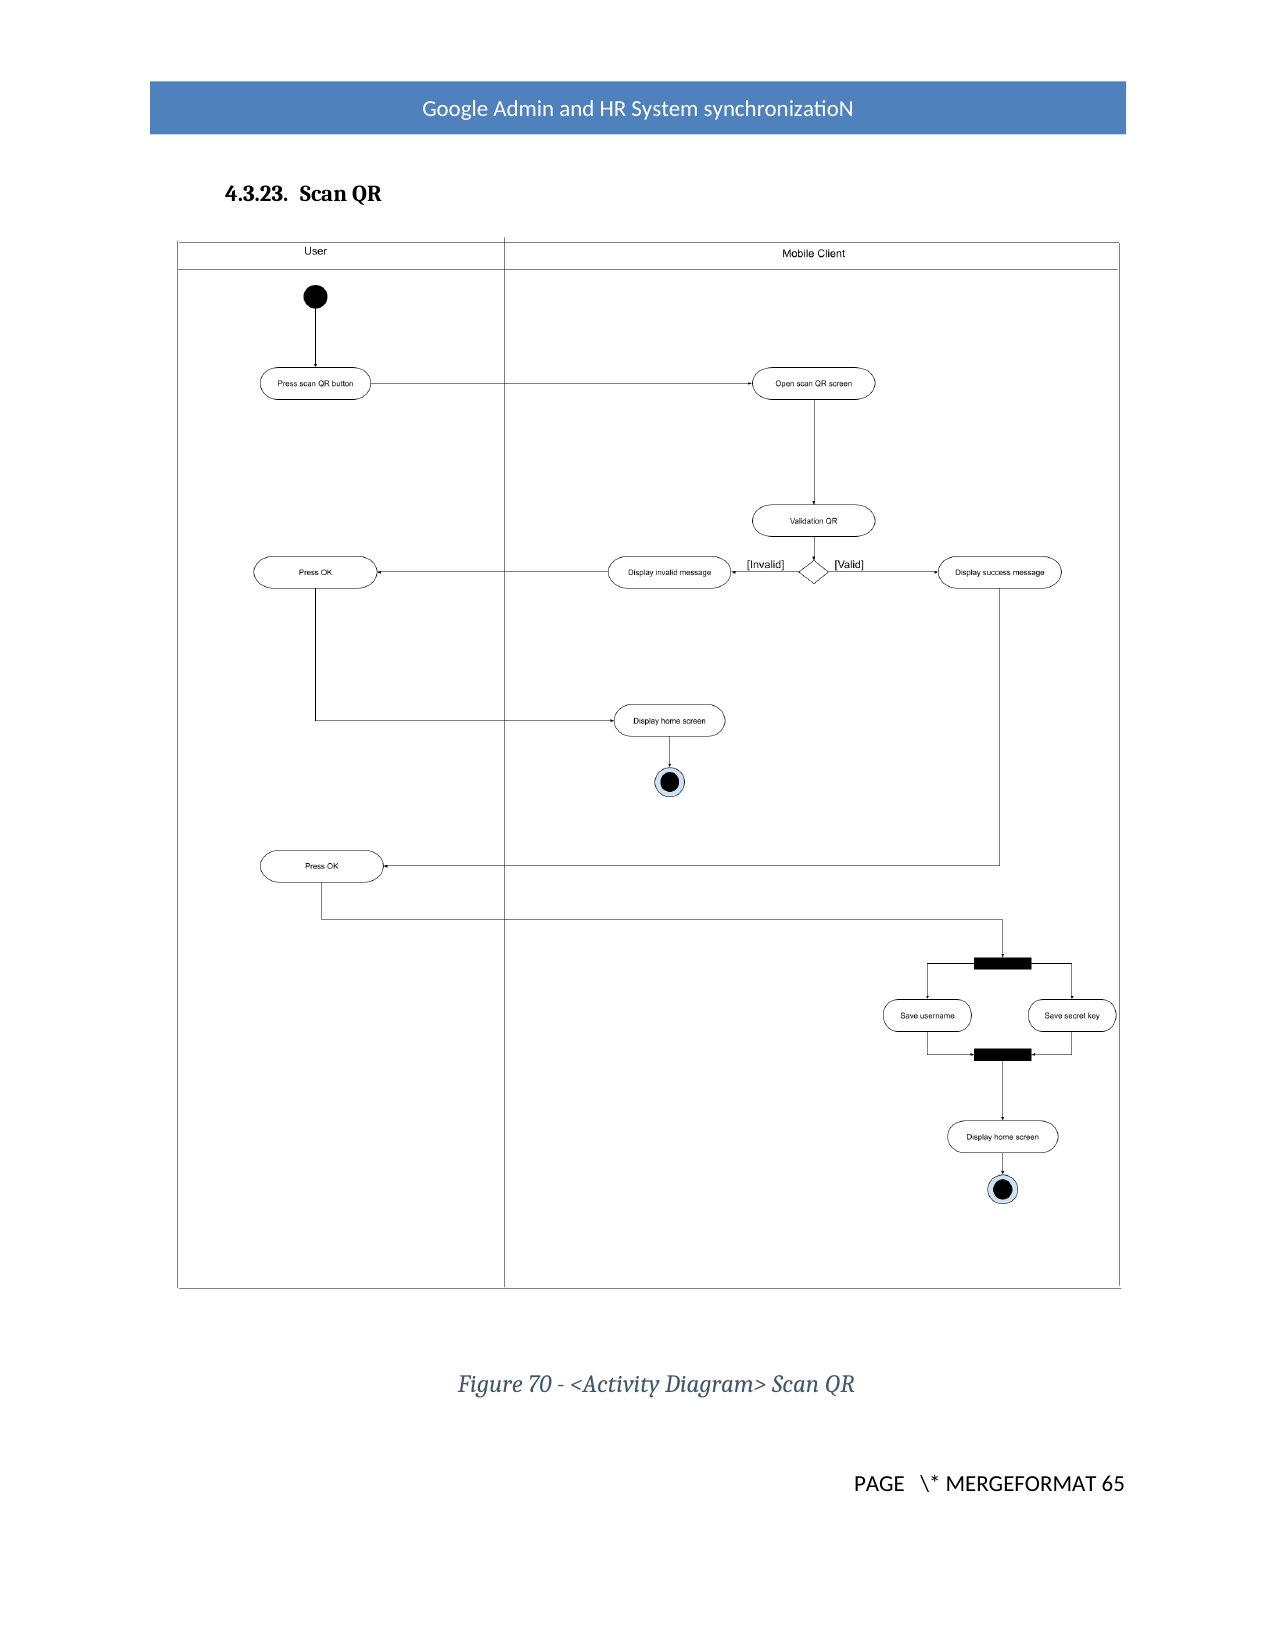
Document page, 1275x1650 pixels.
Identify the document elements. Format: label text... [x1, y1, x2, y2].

subtitle Scan QR [225, 181, 1125, 207]
picture [150, 231, 1125, 1337]
text Figure 70 - <Activity Diagram> Scan QR [187, 1370, 1125, 1399]
